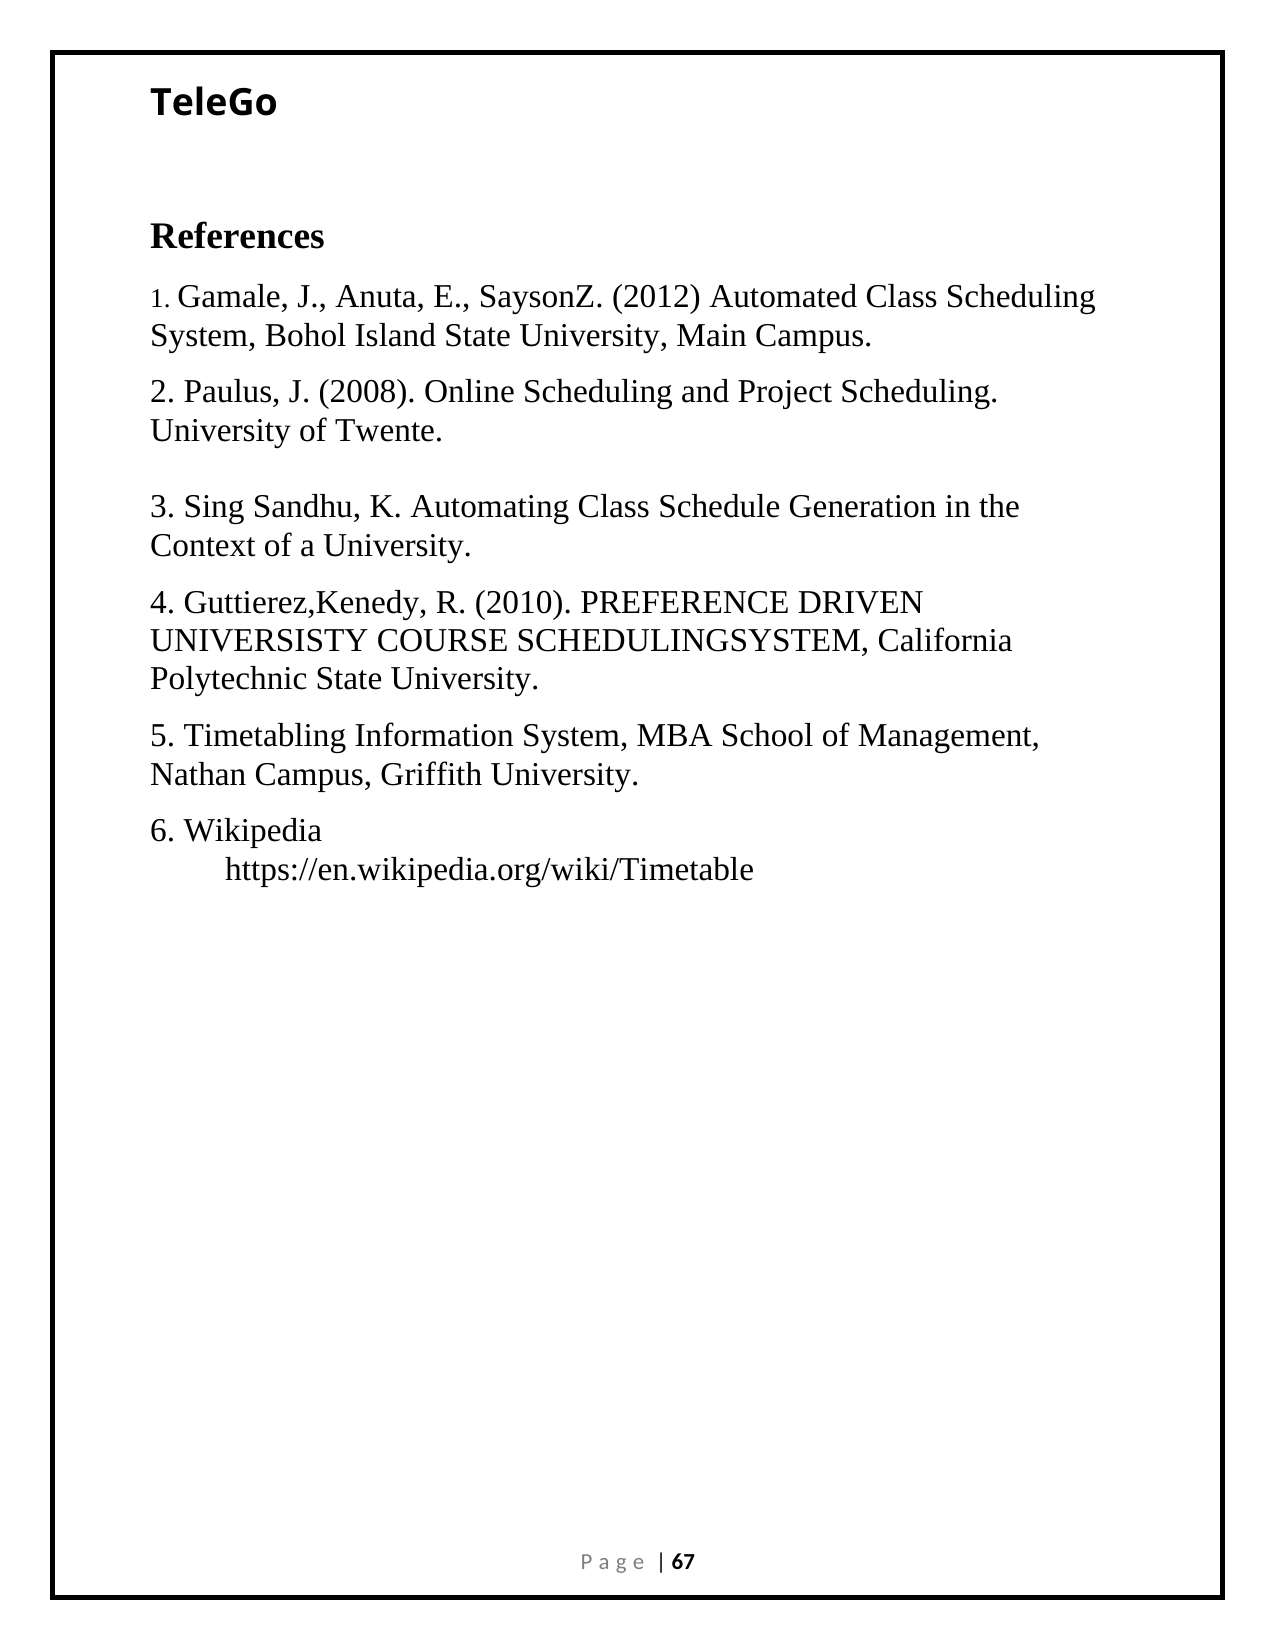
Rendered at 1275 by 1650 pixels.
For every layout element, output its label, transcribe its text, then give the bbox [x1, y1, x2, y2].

text 3. Sing Sandhu, K. Automating Class Schedule Generation in the Context of a University. [150, 487, 1125, 563]
text 4. Guttierez,Kenedy, R. (2010). PREFERENCE DRIVEN UNIVERSISTY COURSE SCHEDULINGSYSTEM, California Polytechnic State University. [150, 582, 1125, 697]
text 1. Gamale, J., Anuta, E., SaysonZ. (2012) Automated Class Scheduling System, Bohol Island State University, Main Campus. [150, 276, 1125, 353]
text 5. Timetabling Information System, MBA School of Management, Nathan Campus, Griffith University. [150, 715, 1125, 792]
text https://en.wikipedia.org/wiki/Timetable [150, 849, 1125, 887]
text 6. Wikipedia [150, 811, 1125, 849]
text 2. Paulus, J. (2008). Online Scheduling and Project Scheduling. University of Twente. [150, 372, 1125, 448]
text References [150, 213, 1125, 256]
